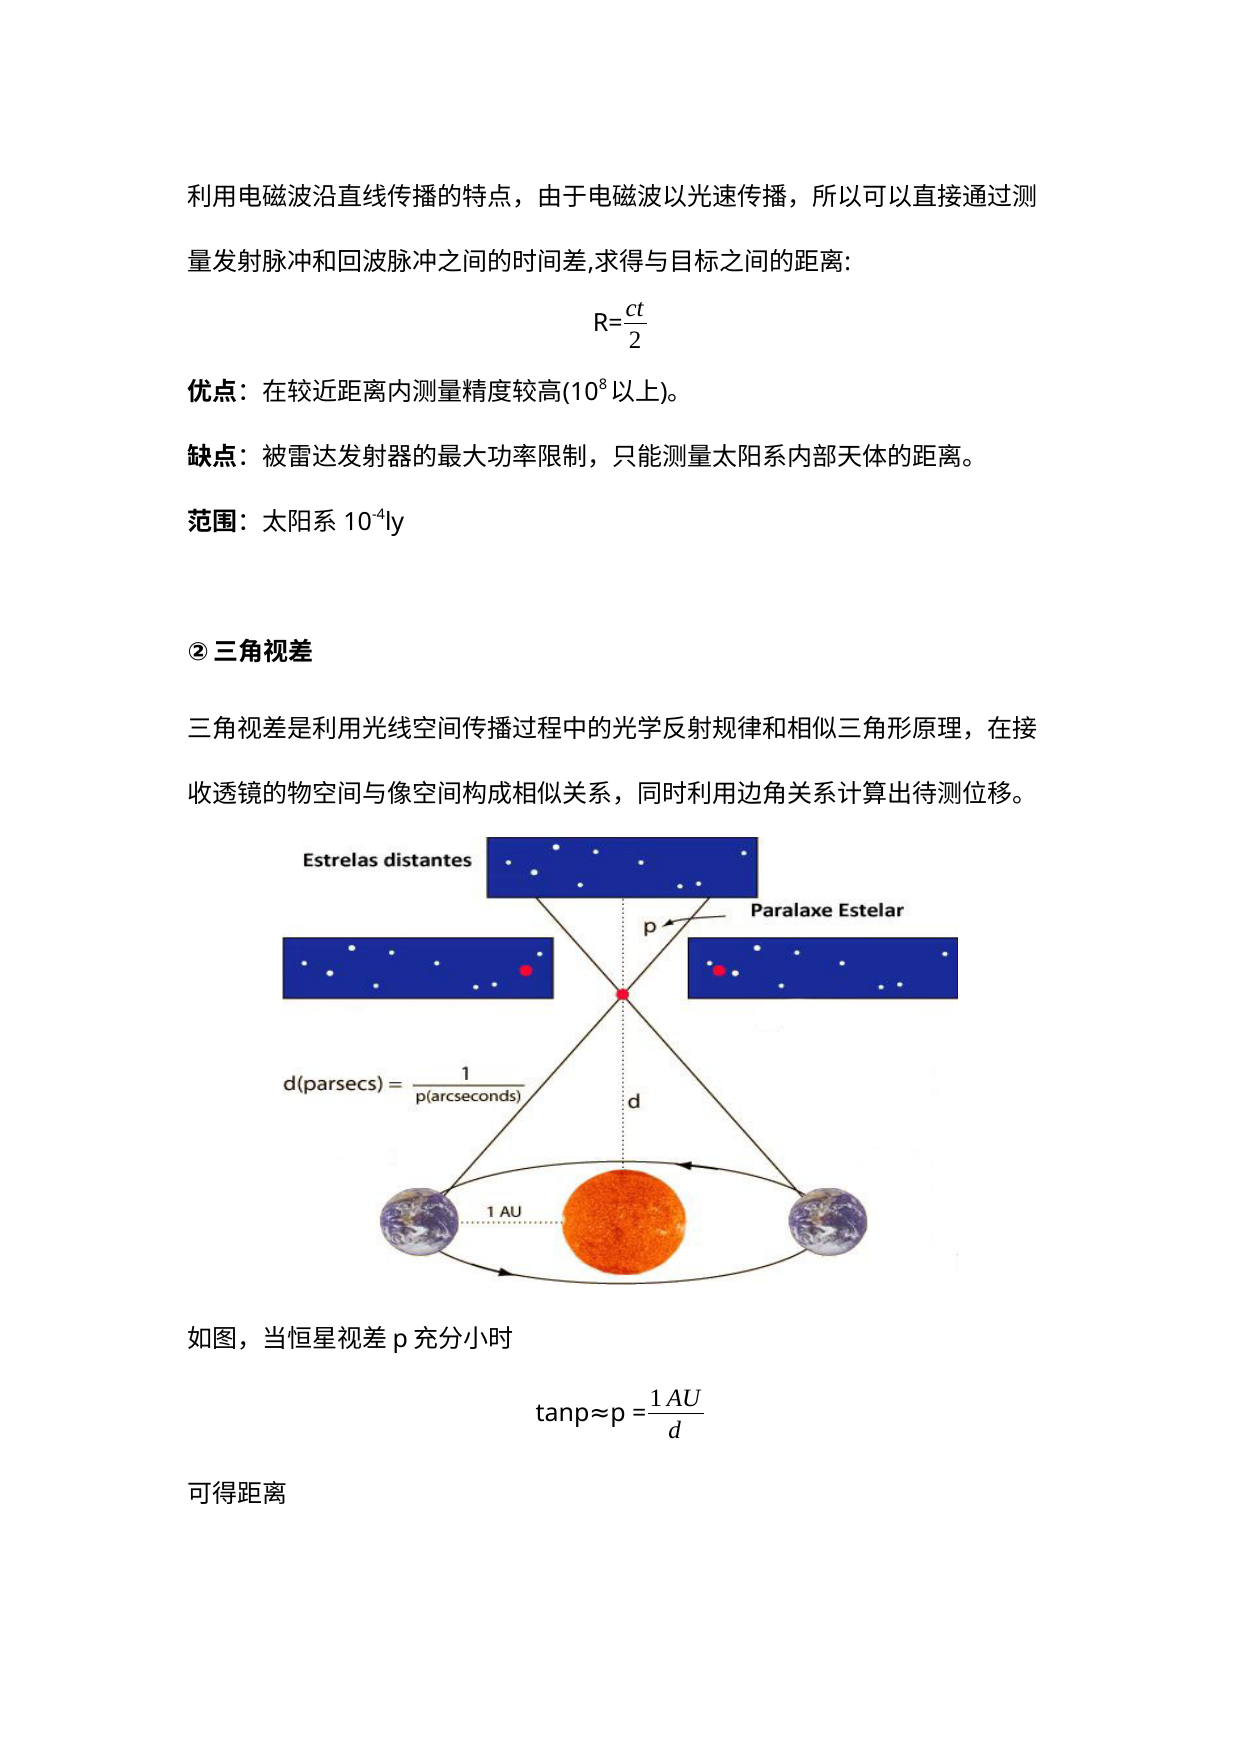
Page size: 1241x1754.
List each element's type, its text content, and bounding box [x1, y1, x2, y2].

text 优点：在较近距离内测量精度较高(108以上)。 [187, 357, 1053, 422]
text 三角视差是利用光线空间传播过程中的光学反射规律和相似三角形原理，在接收透镜的物空间与像空间构成相似关系，同时利用边角关系计算出待测位移。 [187, 694, 1053, 824]
text 可得距离 [187, 1459, 1053, 1524]
text R= [187, 292, 1053, 357]
text 如图，当恒星视差p充分小时 [187, 1304, 1053, 1369]
text 利用电磁波沿直线传播的特点，由于电磁波以光速传播，所以可以直接通过测量发射脉冲和回波脉冲之间的时间差,求得与目标之间的距离: [187, 162, 1053, 292]
text 范围：太阳系 10-4ly [187, 487, 1053, 552]
text 缺点：被雷达发射器的最大功率限制，只能测量太阳系内部天体的距离。 [187, 422, 1053, 487]
text ②三角视差 [187, 617, 1053, 682]
text tanp≈p = [187, 1382, 1053, 1447]
picture [282, 837, 958, 1285]
